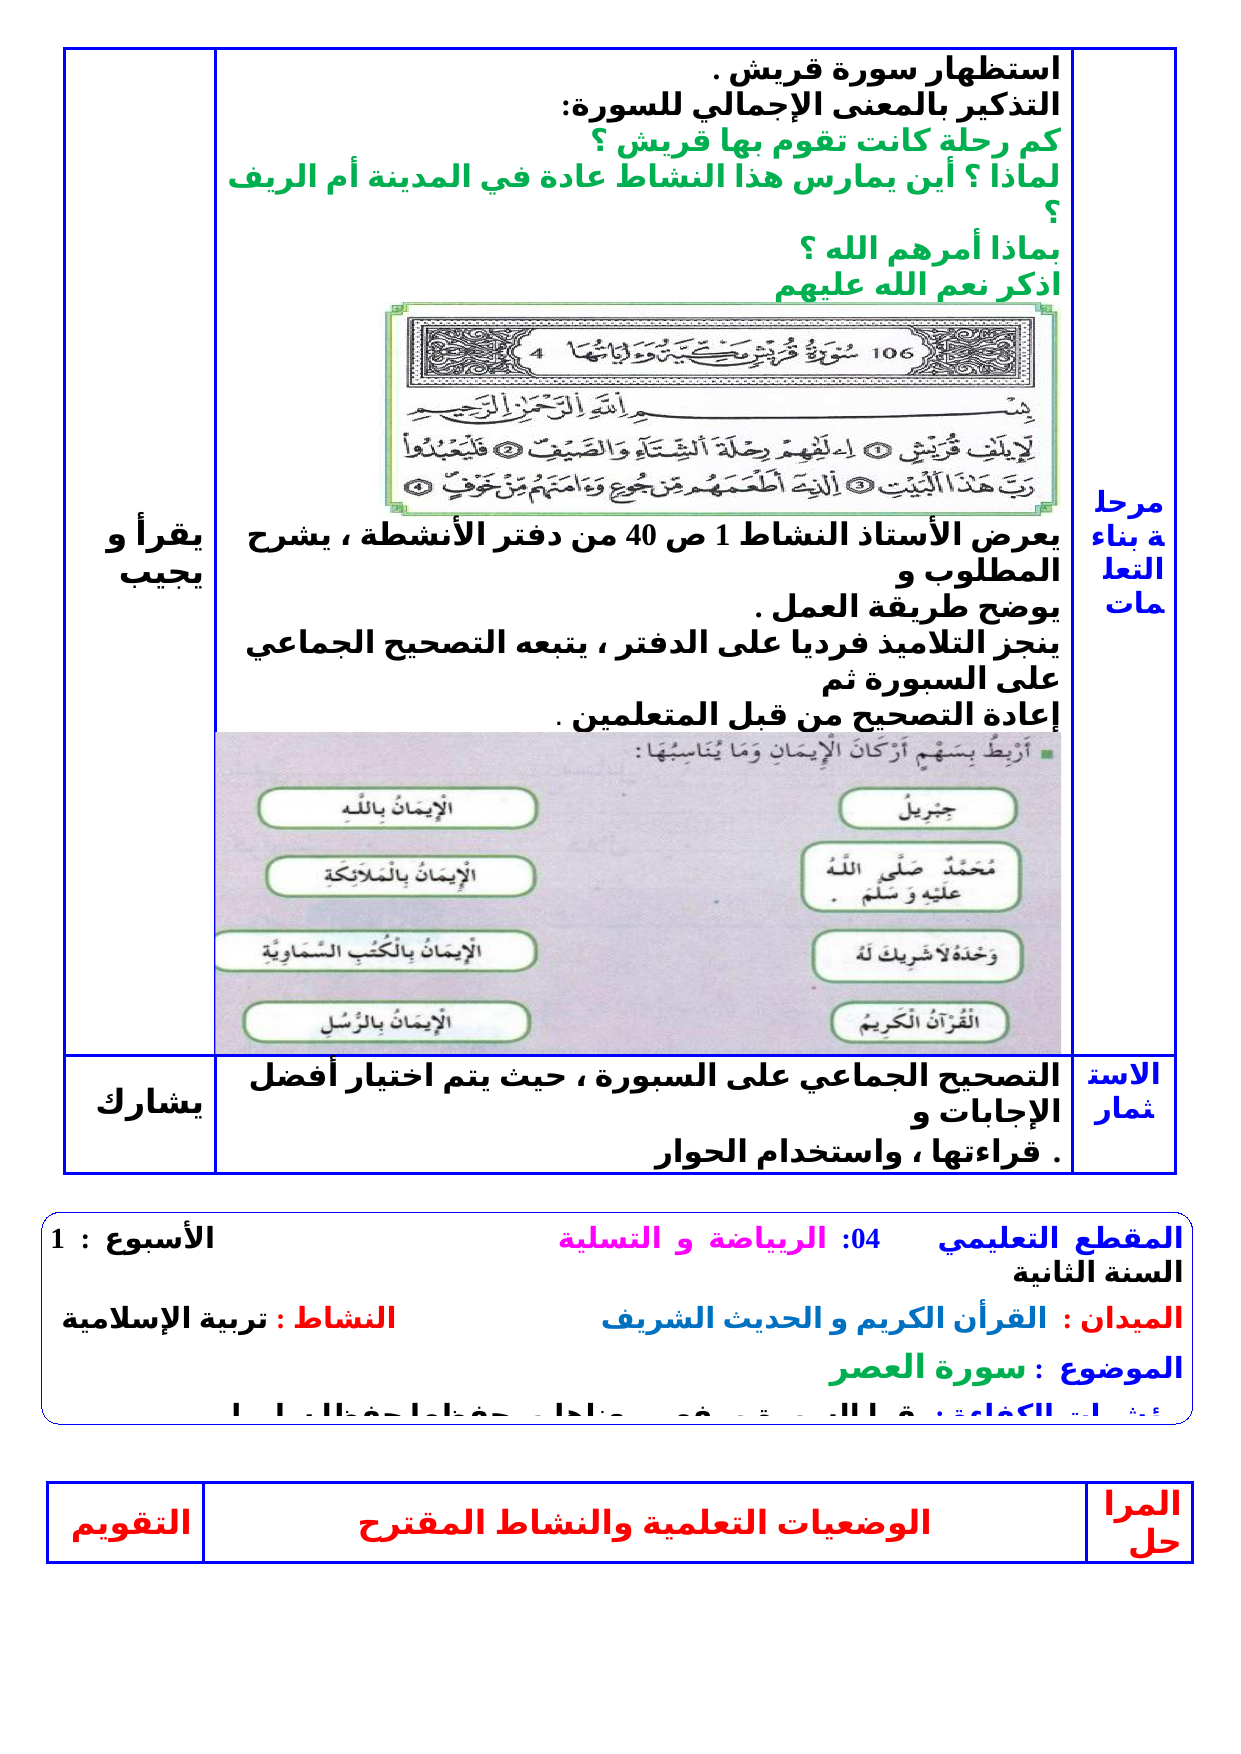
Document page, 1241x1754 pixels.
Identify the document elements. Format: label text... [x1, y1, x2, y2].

table_header التقويم [49, 1484, 202, 1561]
table_cell التصحیح الجماعي على السبورة ، حیث یتم اختیار أفضل الإجابات و قراءتھا ، واستخدام الحوار . [217, 1057, 1071, 1172]
table_header الوضعيات التعلمية والنشاط المقترح [205, 1484, 1085, 1561]
table_cell يشارك [66, 1057, 214, 1172]
table_cell يقرأ و يجيب [66, 50, 214, 1054]
picture [378, 302, 1062, 517]
table_header المراحل [1088, 1484, 1191, 1561]
table_cell استظھار سورة قریش . التذكیر بالمعنى الإجمالي للسورة: كم رحلة كانت تقوم بھا قریش ؟ لماذا ؟ أین یمارس ھذا النشاط عادة في المدینة أم الریف ؟ بماذا أمرھم الله ؟ اذكر نعم الله علیھم یعرض الأستاذ النشاط 1 ص 40 من دفتر الأنشطة ، یشرح المطلوب و یوضح طریقة العمل . ینجز التلامیذ فردیا على الدفتر ، یتبعه التصحیح الجماعي على السبورة ثم إعادة التصحیح من قبل المتعلمین . [217, 50, 1071, 1054]
table_cell الاستثمار [1074, 1057, 1174, 1172]
picture [215, 732, 1062, 1054]
table_cell مرحلة بناء التعلمات [1074, 50, 1174, 1054]
